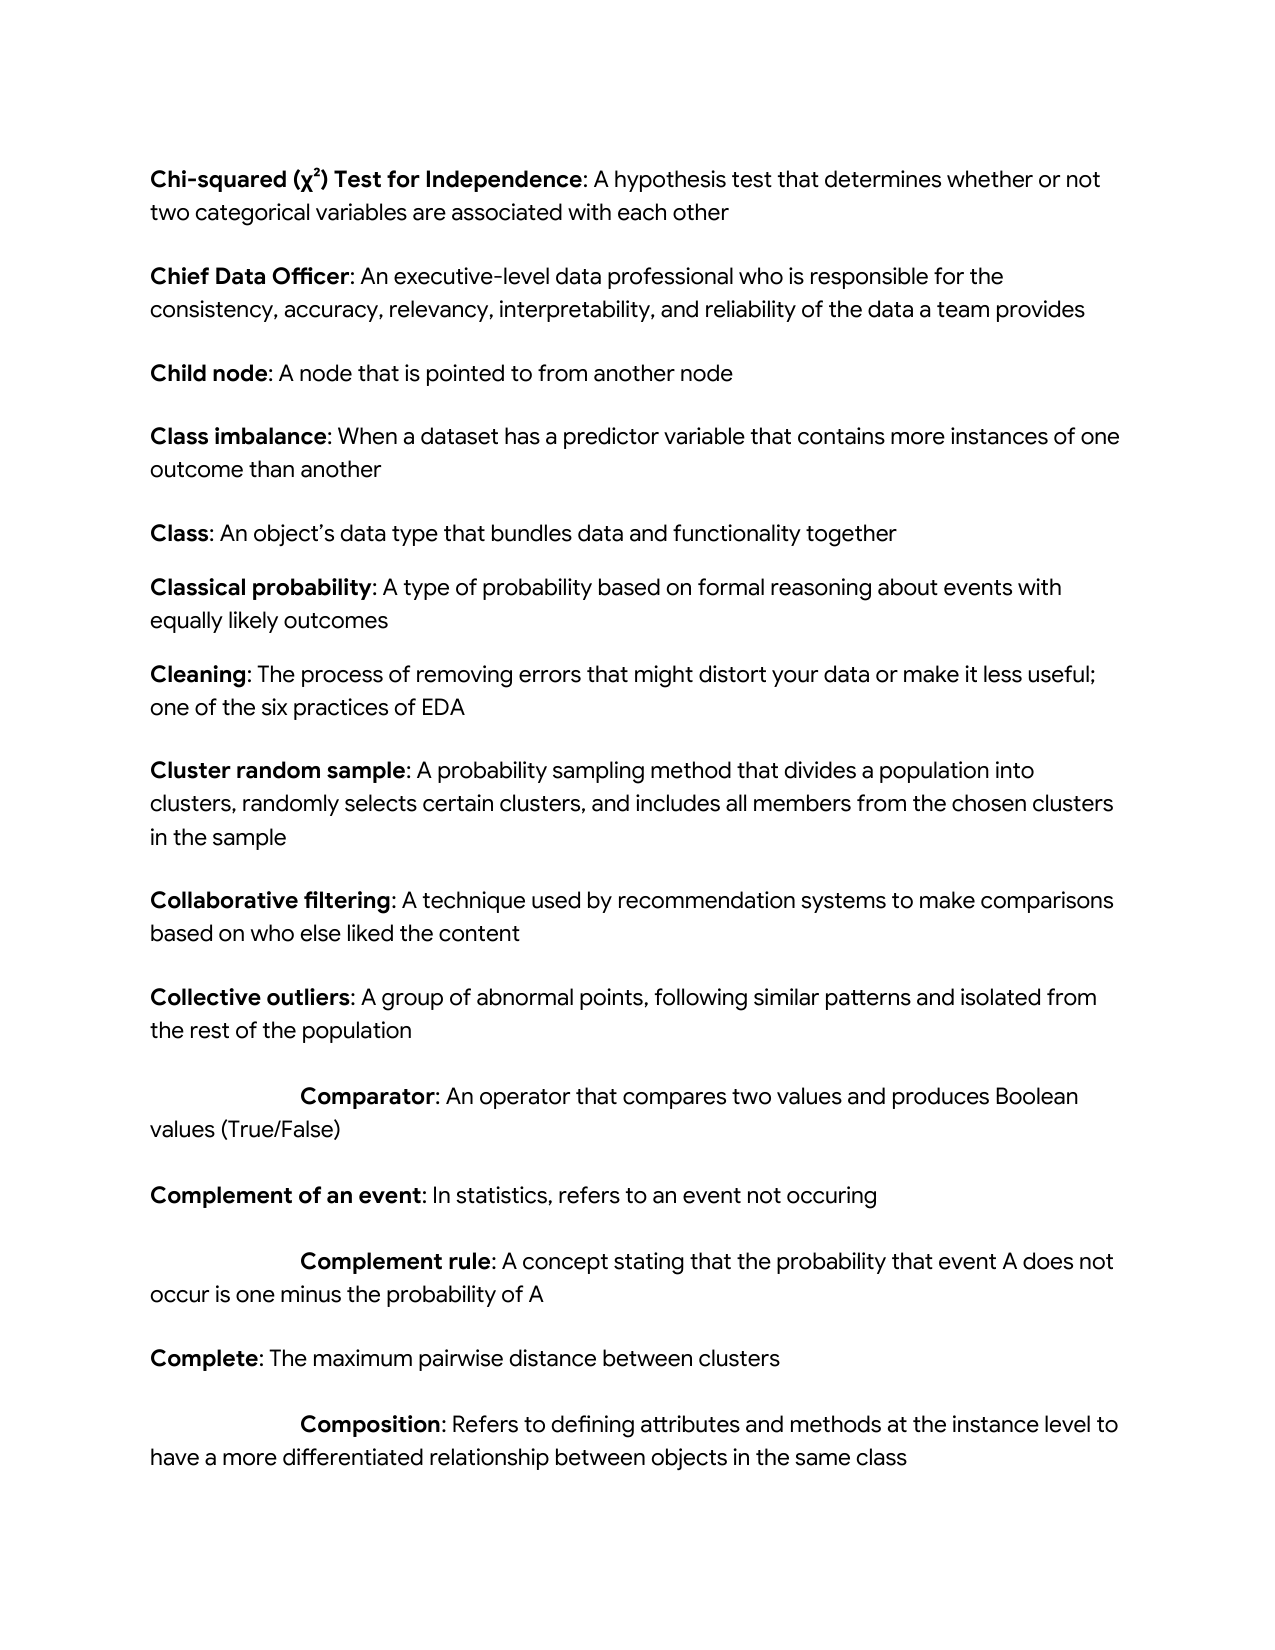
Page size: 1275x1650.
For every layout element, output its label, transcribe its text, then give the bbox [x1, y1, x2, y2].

text Cleaning: The process of removing errors that might distort your data or make it less useful; one of the six practices of EDA [150, 660, 1125, 722]
text Classical probability: A type of probability based on formal reasoning about events with equally likely outcomes [150, 573, 1125, 635]
text Chi-squared (χ²) Test for Independence: A hypothesis test that determines whether or not two categorical variables are associated with each other [150, 166, 1125, 227]
text Complement of an event: In statistics, refers to an event not occuring Complement rule: A concept stating that the probability that event A does not occur is one minus the probability of A [150, 1181, 1125, 1309]
text Complete: The maximum pairwise distance between clusters Composition: Refers to defining attributes and methods at the instance level to have a more differentiated relationship between objects in the same class [150, 1344, 1125, 1472]
text Cluster random sample: A probability sampling method that divides a population into clusters, randomly selects certain clusters, and includes all members from the chosen clusters in the sample [150, 757, 1125, 851]
text Child node: A node that is pointed to from another node [150, 359, 1125, 388]
text Class: An object’s data type that bundles data and functionality together [150, 519, 1125, 548]
text Chief Data Officer: An executive-level data professional who is responsible for the consistency, accuracy, relevancy, interpretability, and reliability of the data a team provides [150, 262, 1125, 324]
text Collective outliers: A group of abnormal points, following similar patterns and isolated from the rest of the population Comparator: An operator that compares two values and produces Boolean values (True/False) [150, 983, 1125, 1144]
text Collaborative filtering: A technique used by recommendation systems to make comparisons based on who else liked the content [150, 886, 1125, 948]
text Class imbalance: When a dataset has a predictor variable that contains more instances of one outcome than another [150, 423, 1125, 484]
